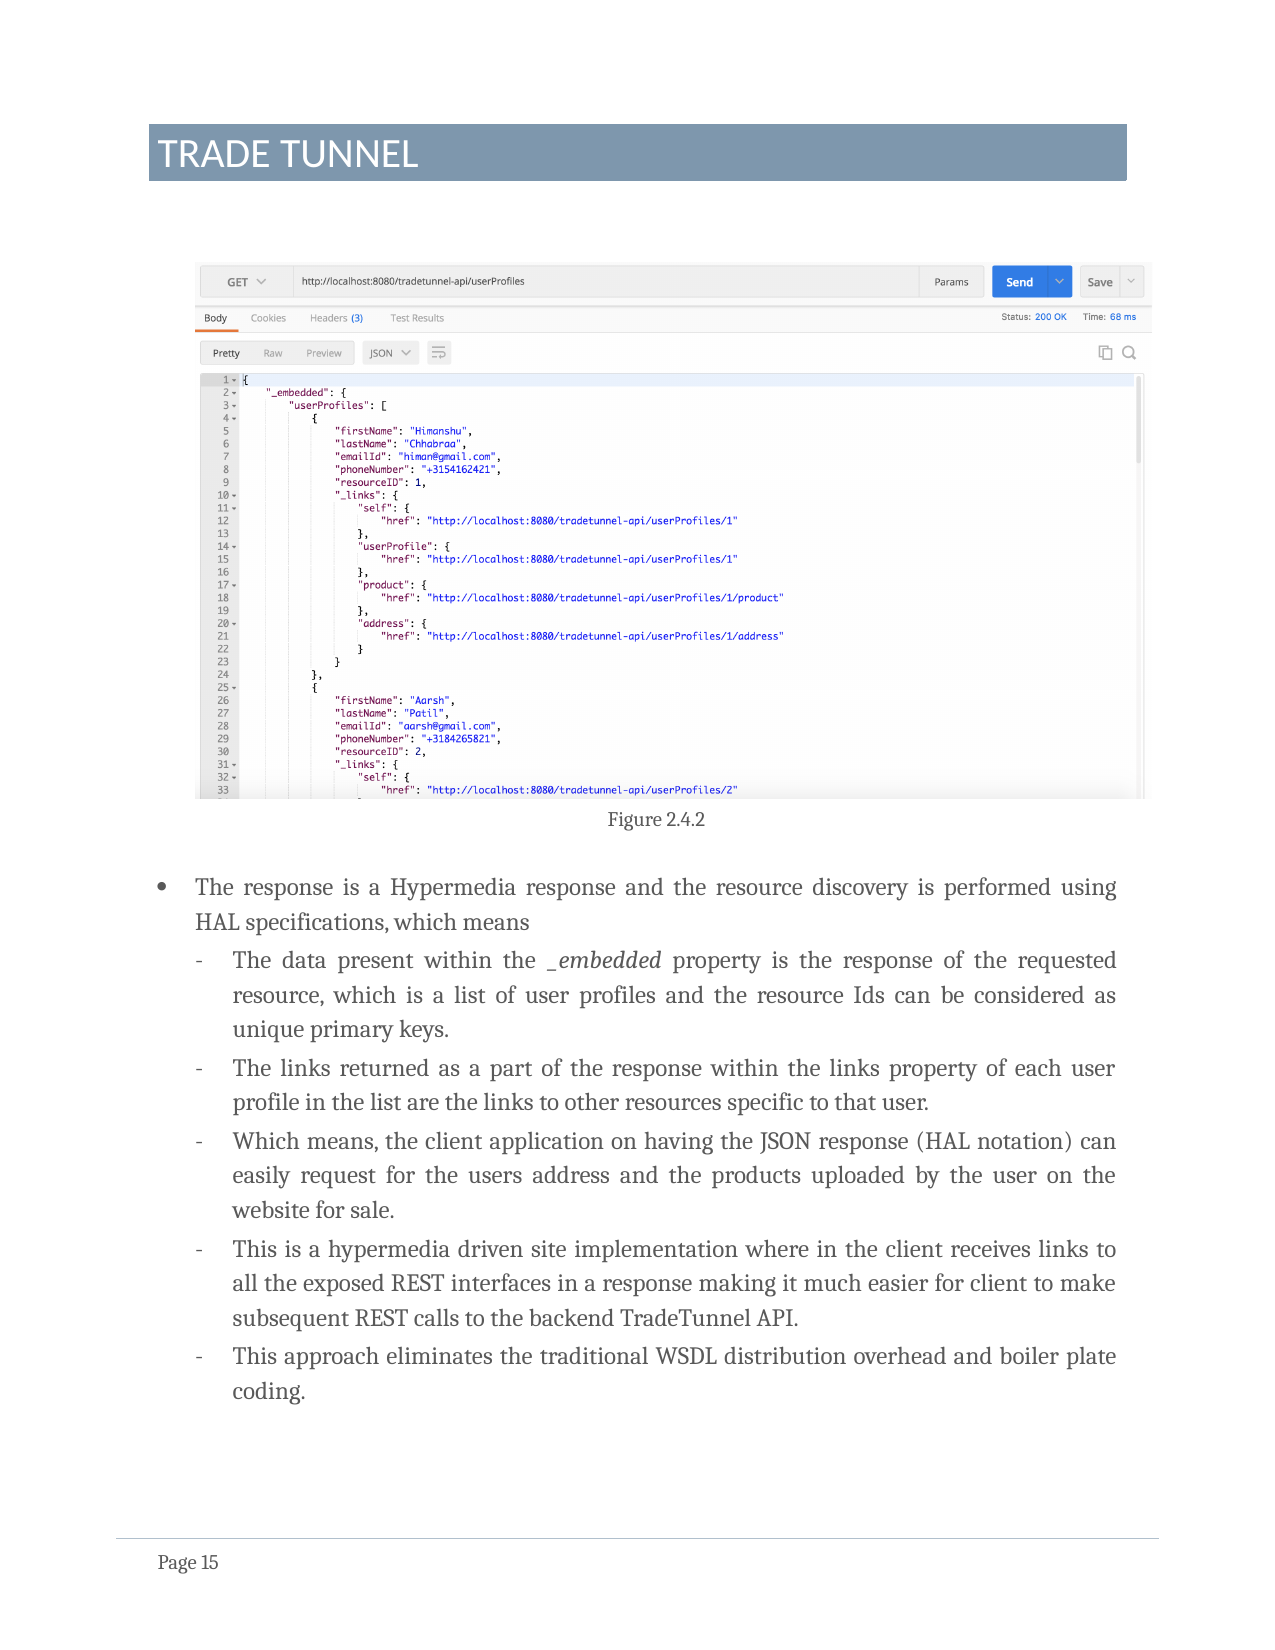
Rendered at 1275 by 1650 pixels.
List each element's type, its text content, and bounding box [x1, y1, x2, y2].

list The data present within the _embedded property is the response of the requested resource, which is a list of user profiles and the resource Ids can be considered as unique primary keys. [195, 946, 1117, 1044]
list The response is a Hypermedia response and the resource discovery is performed using HAL specifications, which means [157, 873, 1117, 936]
picture [195, 262, 1153, 799]
list This is a hypermedia driven site implementation where in the client receives links to all the exposed REST interfaces in a response making it much easier for client to make subsequent REST calls to the backend TradeTunnel API. [195, 1234, 1117, 1332]
list The links returned as a part of the response within the links property of each user profile in the list are the links to other resources specific to that user. [195, 1054, 1117, 1117]
list Which means, the client application on having the JSON response (HAL notation) can easily request for the users address and the products uploaded by the user on the website for sale. [195, 1127, 1117, 1224]
list Figure 2.4.2 [195, 807, 1117, 831]
list This approach eliminates the traditional WSDL distribution overhead and boiler plate coding. [195, 1342, 1117, 1405]
